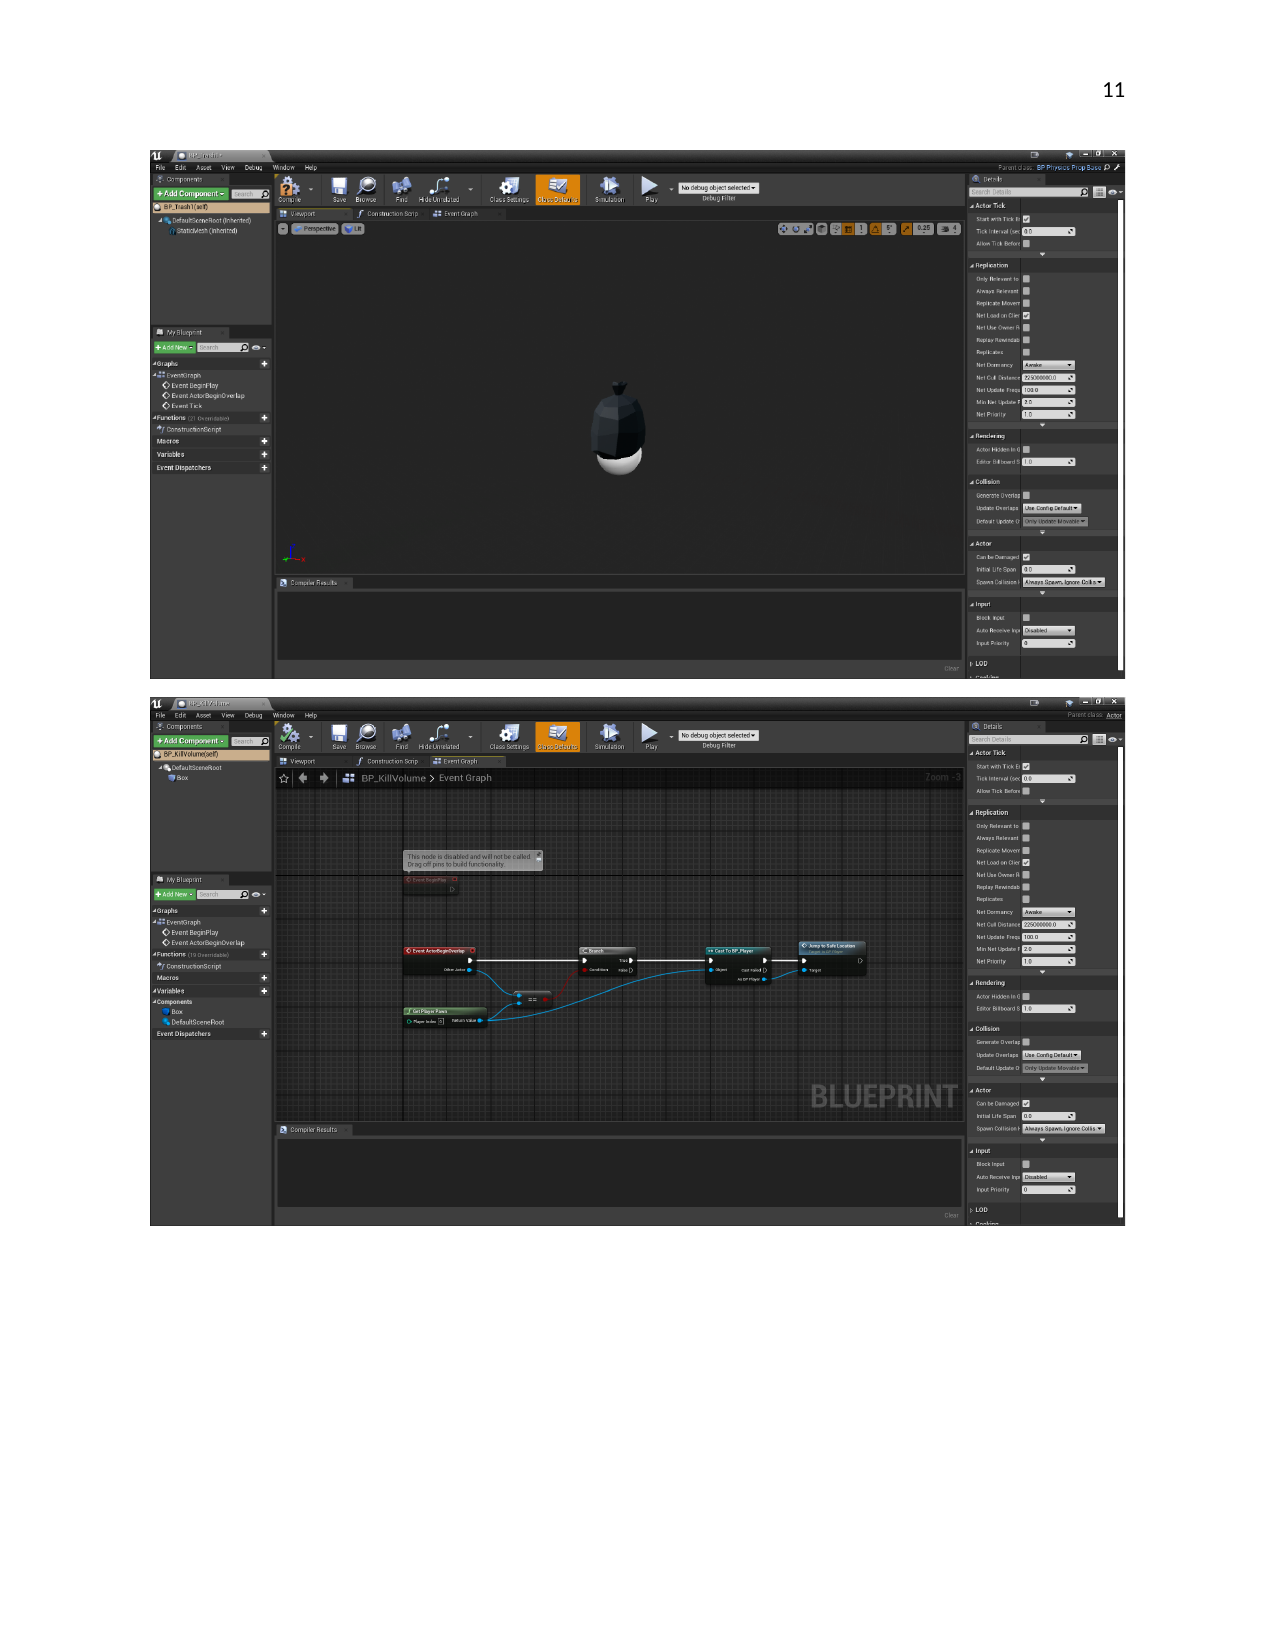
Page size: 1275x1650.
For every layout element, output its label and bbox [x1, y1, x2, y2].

picture [150, 697, 1125, 1226]
picture [150, 150, 1125, 679]
